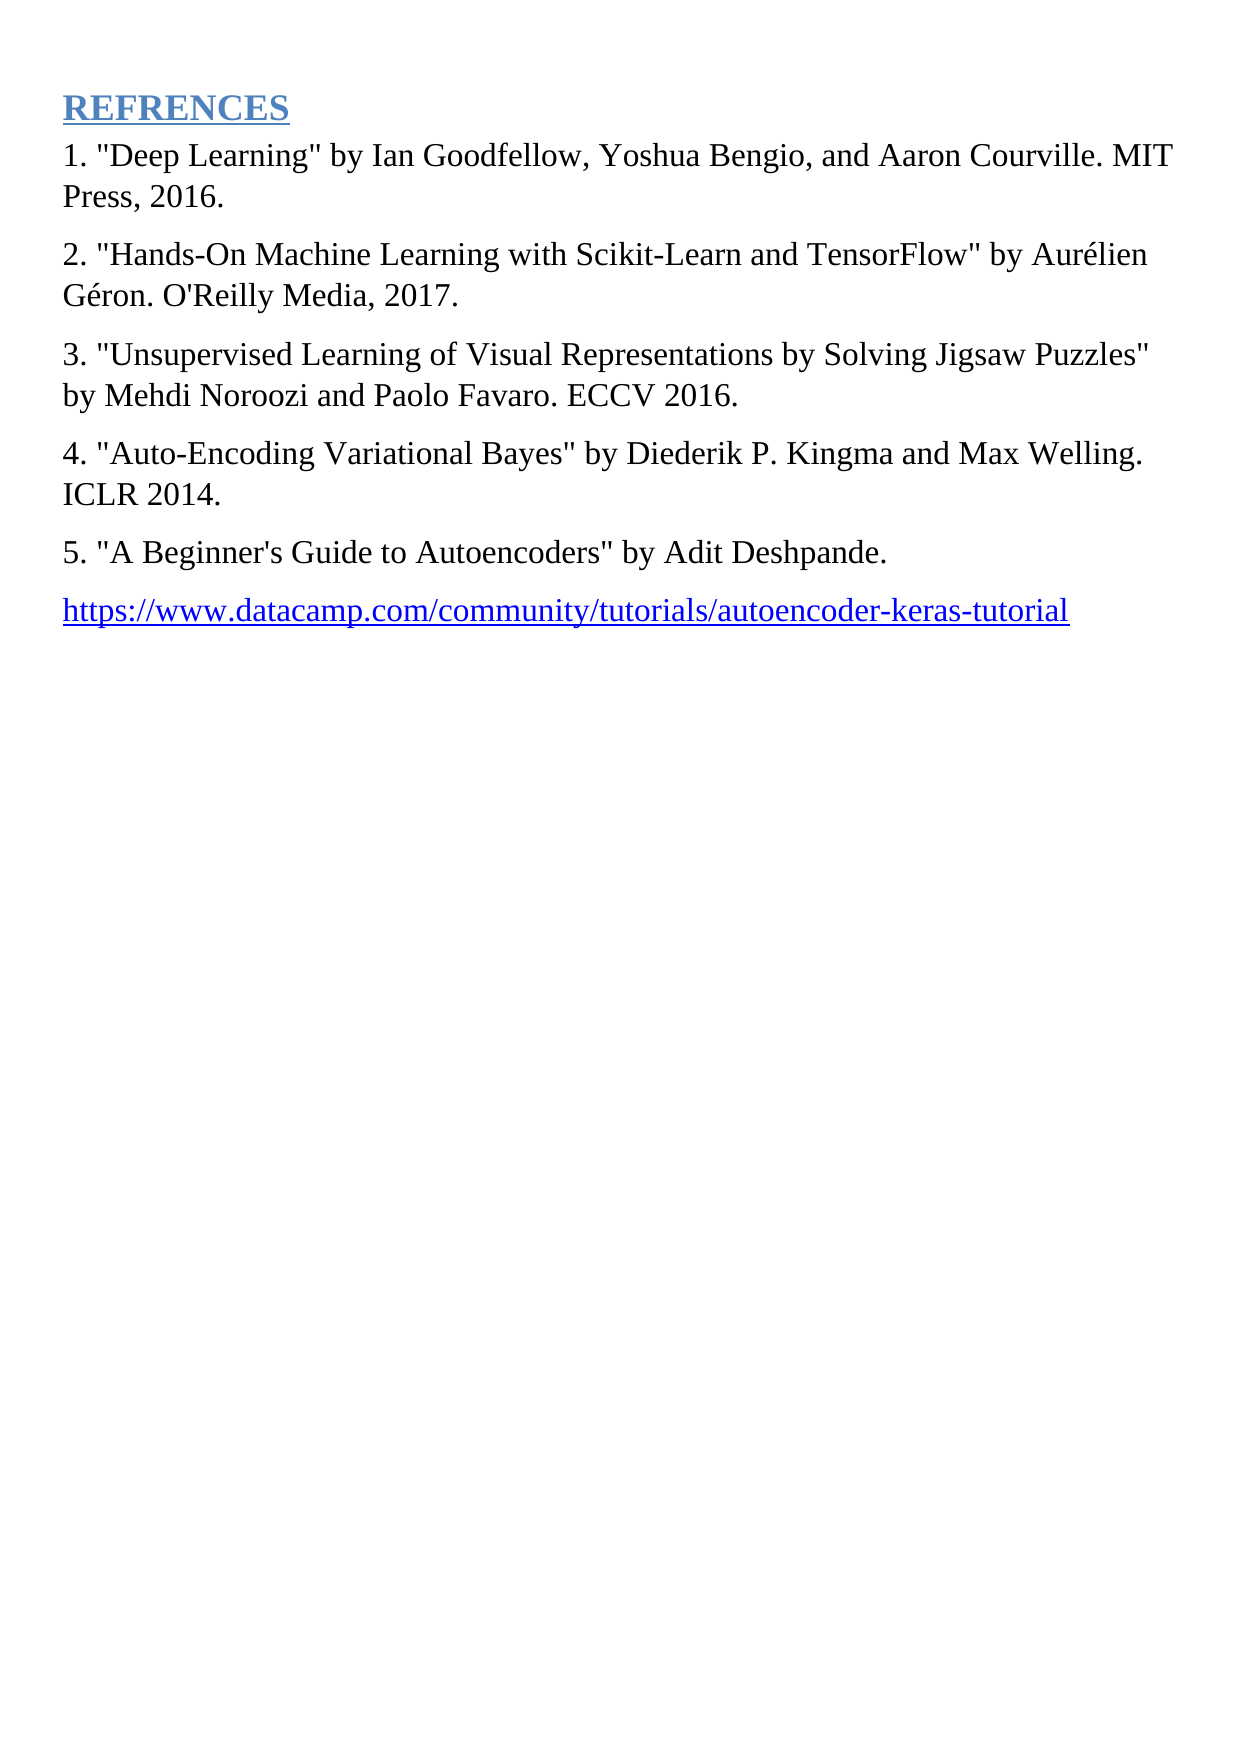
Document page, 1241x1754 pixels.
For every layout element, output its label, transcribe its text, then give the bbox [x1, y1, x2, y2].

text 1. "Deep Learning" by Ian Goodfellow, Yoshua Bengio, and Aaron Courville. MIT Press, 2016. [62, 135, 1180, 215]
text 5. "A Beginner's Guide to Autoencoders" by Adit Deshpande. [62, 532, 1180, 571]
text REFRENCES [62, 85, 1180, 128]
text https://www.datacamp.com/community/tutorials/autoencoder-keras-tutorial [62, 591, 1180, 629]
text 4. "Auto-Encoding Variational Bayes" by Diederik P. Kingma and Max Welling. ICLR 2014. [62, 433, 1180, 513]
text 2. "Hands-On Machine Learning with Scikit-Learn and TensorFlow" by Aurélien Géron. O'Reilly Media, 2017. [62, 234, 1180, 314]
text 3. "Unsupervised Learning of Visual Representations by Solving Jigsaw Puzzles" by Mehdi Noroozi and Paolo Favaro. ECCV 2016. [62, 334, 1180, 413]
